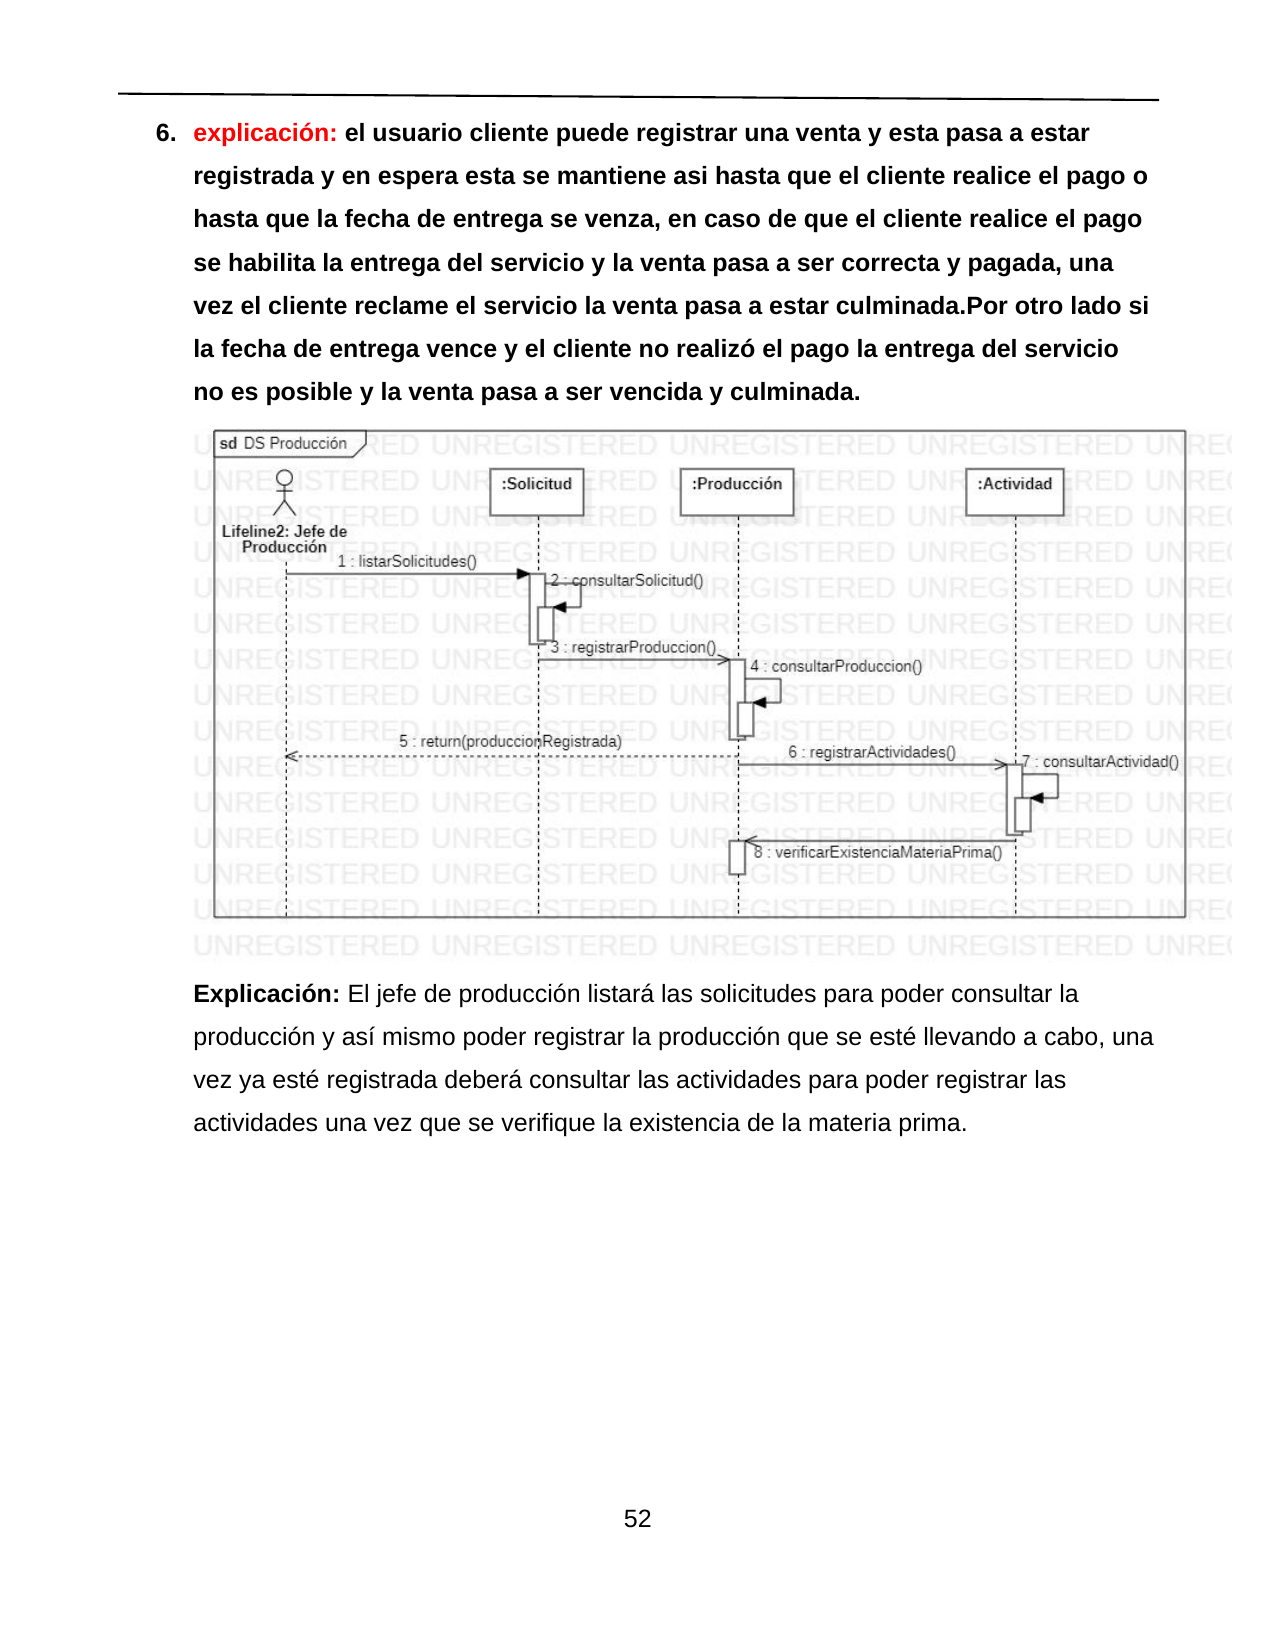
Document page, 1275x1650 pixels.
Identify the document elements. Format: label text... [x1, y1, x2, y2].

list explicación: el usuario cliente puede registrar una venta y esta pasa a estar registrada y en espera esta se mantiene asi hasta que el cliente realice el pago o hasta que la fecha de entrega se venza, en caso de que el cliente realice el pago se habilita la entrega del servicio y la venta pasa a ser correcta y pagada, una vez el cliente reclame el servicio la venta pasa a estar culminada.Por otro lado si la fecha de entrega vence y el cliente no realizó el pago la entrega del servicio no es posible y la venta pasa a ser vencida y culminada. [156, 118, 1157, 406]
text Explicación: El jefe de producción listará las solicitudes para poder consultar la producción y así mismo poder registrar la producción que se esté llevando a cabo, una vez ya esté registrada deberá consultar las actividades para poder registrar las actividades una vez que se verifique la existencia de la materia prima. [193, 979, 1157, 1137]
picture [193, 420, 1233, 965]
